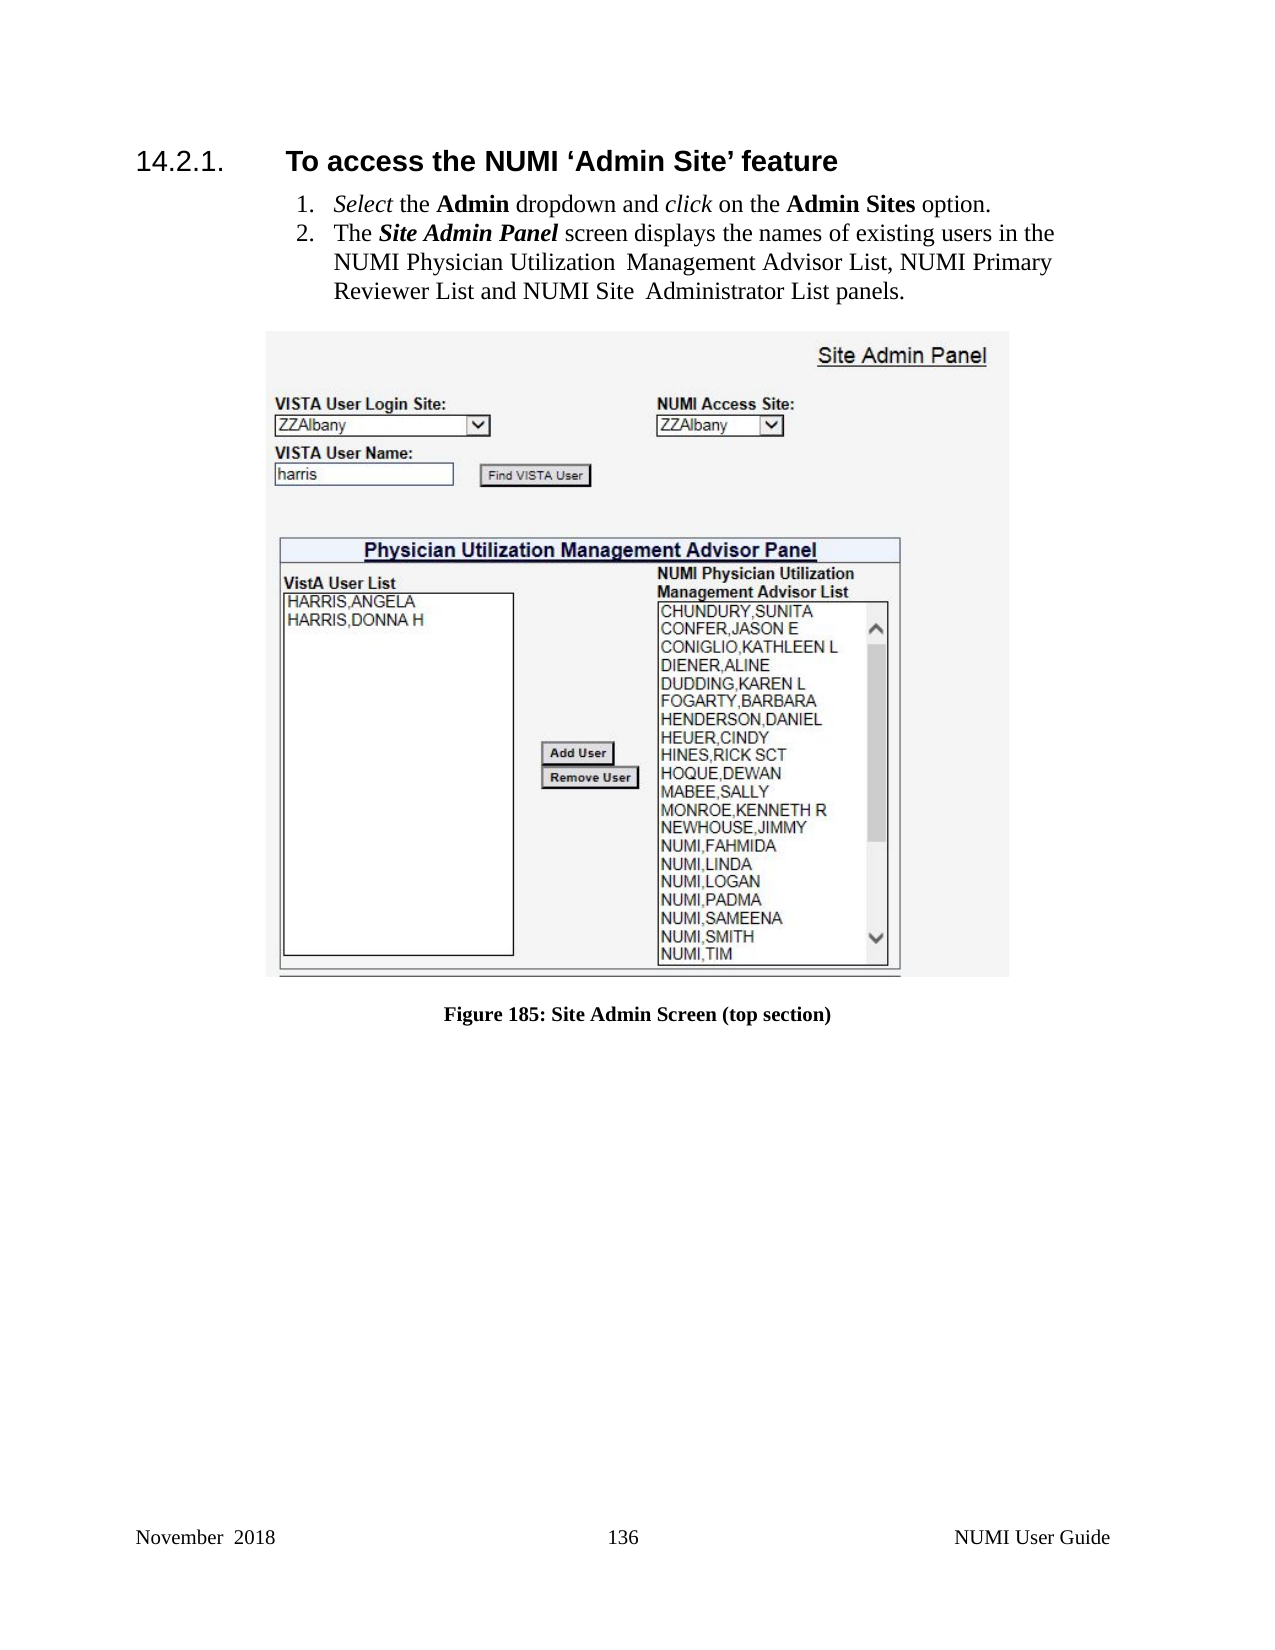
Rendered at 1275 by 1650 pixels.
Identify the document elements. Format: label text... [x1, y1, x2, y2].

list The Site Admin Panel screen displays the names of existing users in the NUMI Physician Utilization Management Advisor List, NUMI Primary Reviewer List and NUMI Site Administrator List panels. [296, 218, 1065, 305]
list Select the Admin dropdown and click on the Admin Sites option. [296, 190, 1139, 218]
text Figure 185: Site Admin Screen (top section) [135, 1002, 1139, 1026]
picture [265, 331, 1010, 977]
subtitle To access the NUMI ‘Admin Site’ feature [135, 144, 1139, 177]
